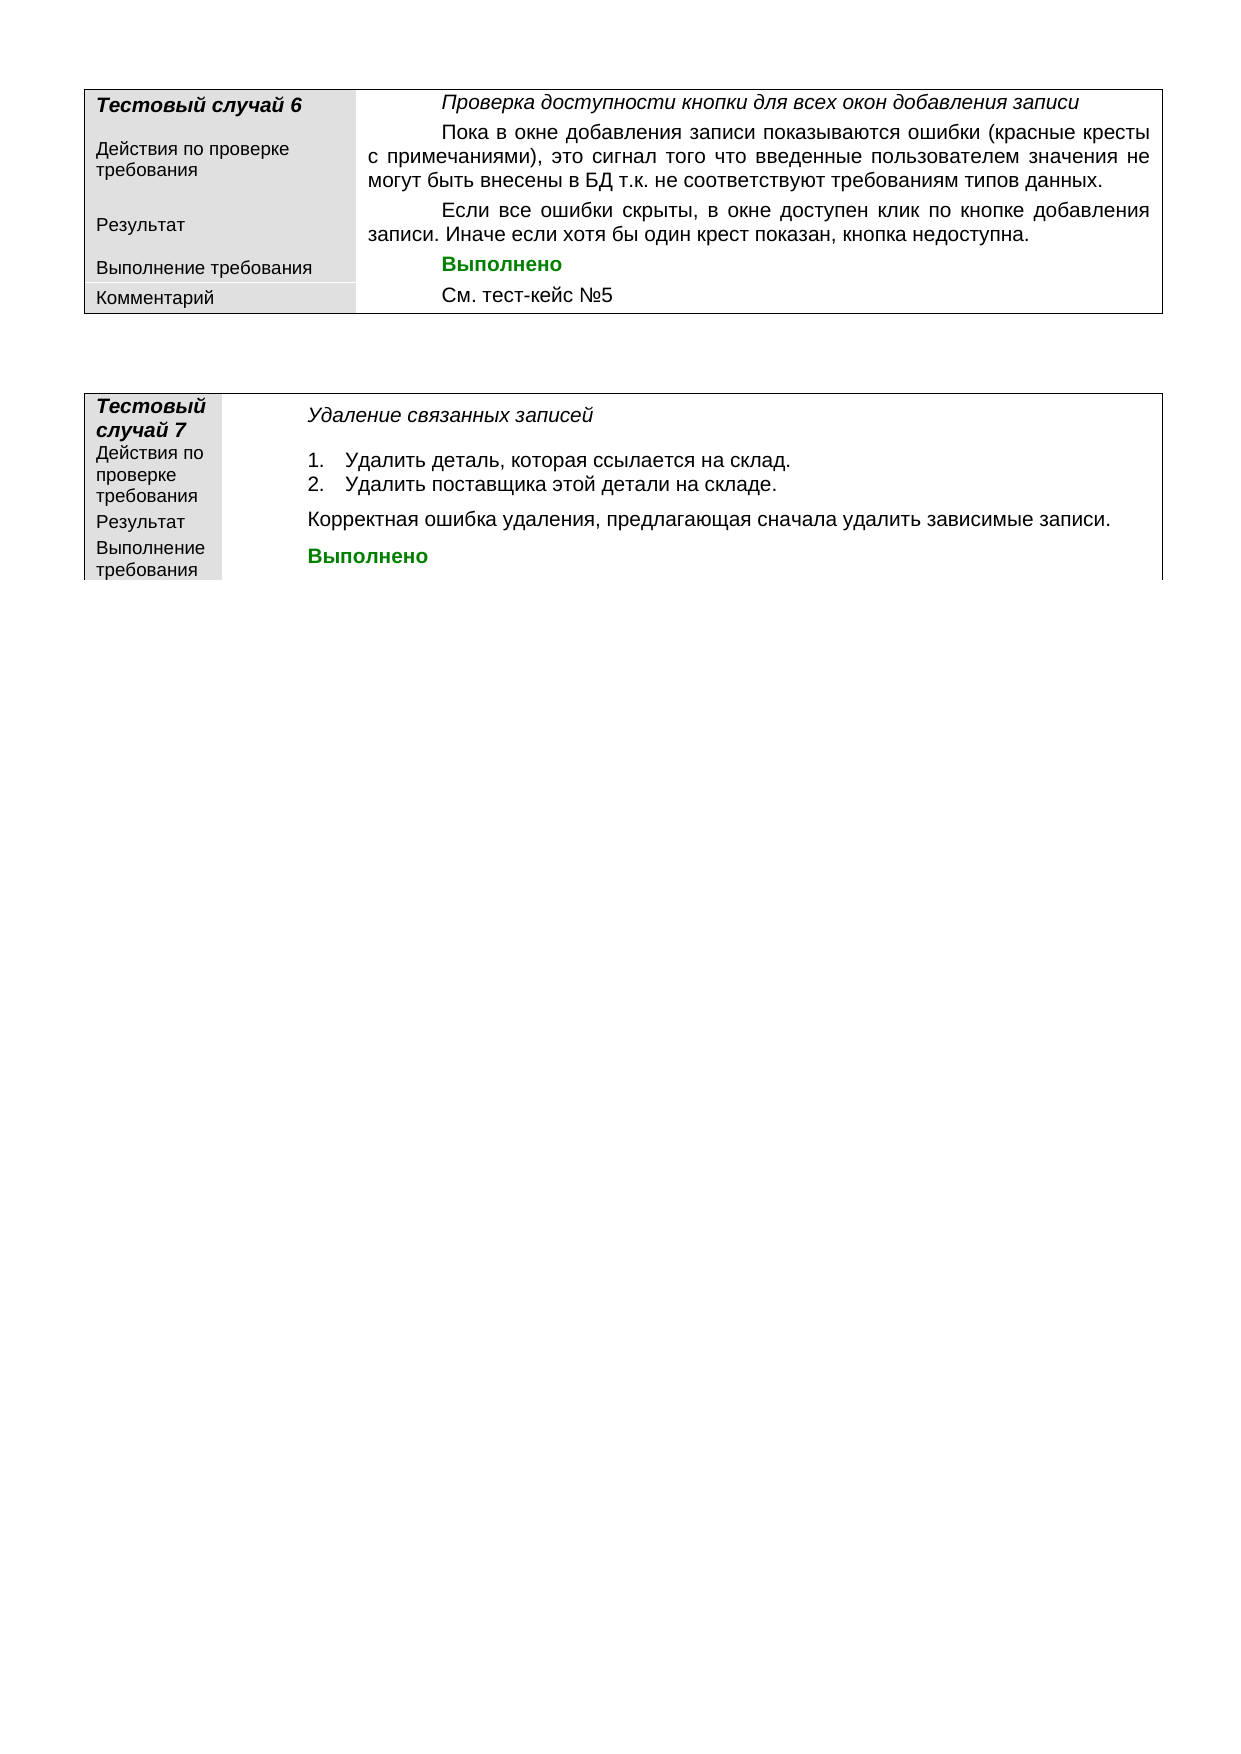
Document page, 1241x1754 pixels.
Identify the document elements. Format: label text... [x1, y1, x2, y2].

table_cell Результат [85, 507, 222, 537]
table_cell Результат [85, 198, 356, 252]
table_header Тестовый случай 7 [85, 394, 222, 442]
table_header Проверка доступности кнопки для всех окон добавления записи [356, 90, 1162, 120]
table_cell Пока в окне добавления записи показываются ошибки (красные кресты с примечаниями), это сигнал того что введенные пользователем значения не могут быть внесены в БД т.к. не соответствуют требованиям типов данных. [356, 120, 1162, 198]
table_cell Если все ошибки скрыты, в окне доступен клик по кнопке добавления записи. Иначе если хотя бы один крест показан, кнопка недоступна. [356, 198, 1162, 252]
table_cell Выполнено [356, 252, 1162, 282]
table_cell Выполнено [222, 537, 1162, 580]
table_cell Комментарий [85, 283, 356, 313]
table_header Удаление связанных записей [222, 394, 1162, 442]
table_header Тестовый случай 6 [85, 90, 356, 120]
table_cell См. тест-кейс №5 [356, 283, 1162, 313]
table_cell Выполнение требования [85, 537, 222, 580]
table_cell Действия по проверке требования [85, 442, 222, 507]
table_cell Удалить деталь, которая ссылается на склад. Удалить поставщика этой детали на складе. [222, 442, 1162, 507]
table_cell Корректная ошибка удаления, предлагающая сначала удалить зависимые записи. [222, 507, 1162, 537]
table_cell Действия по проверке требования [85, 120, 356, 198]
table_cell Выполнение требования [85, 252, 356, 282]
